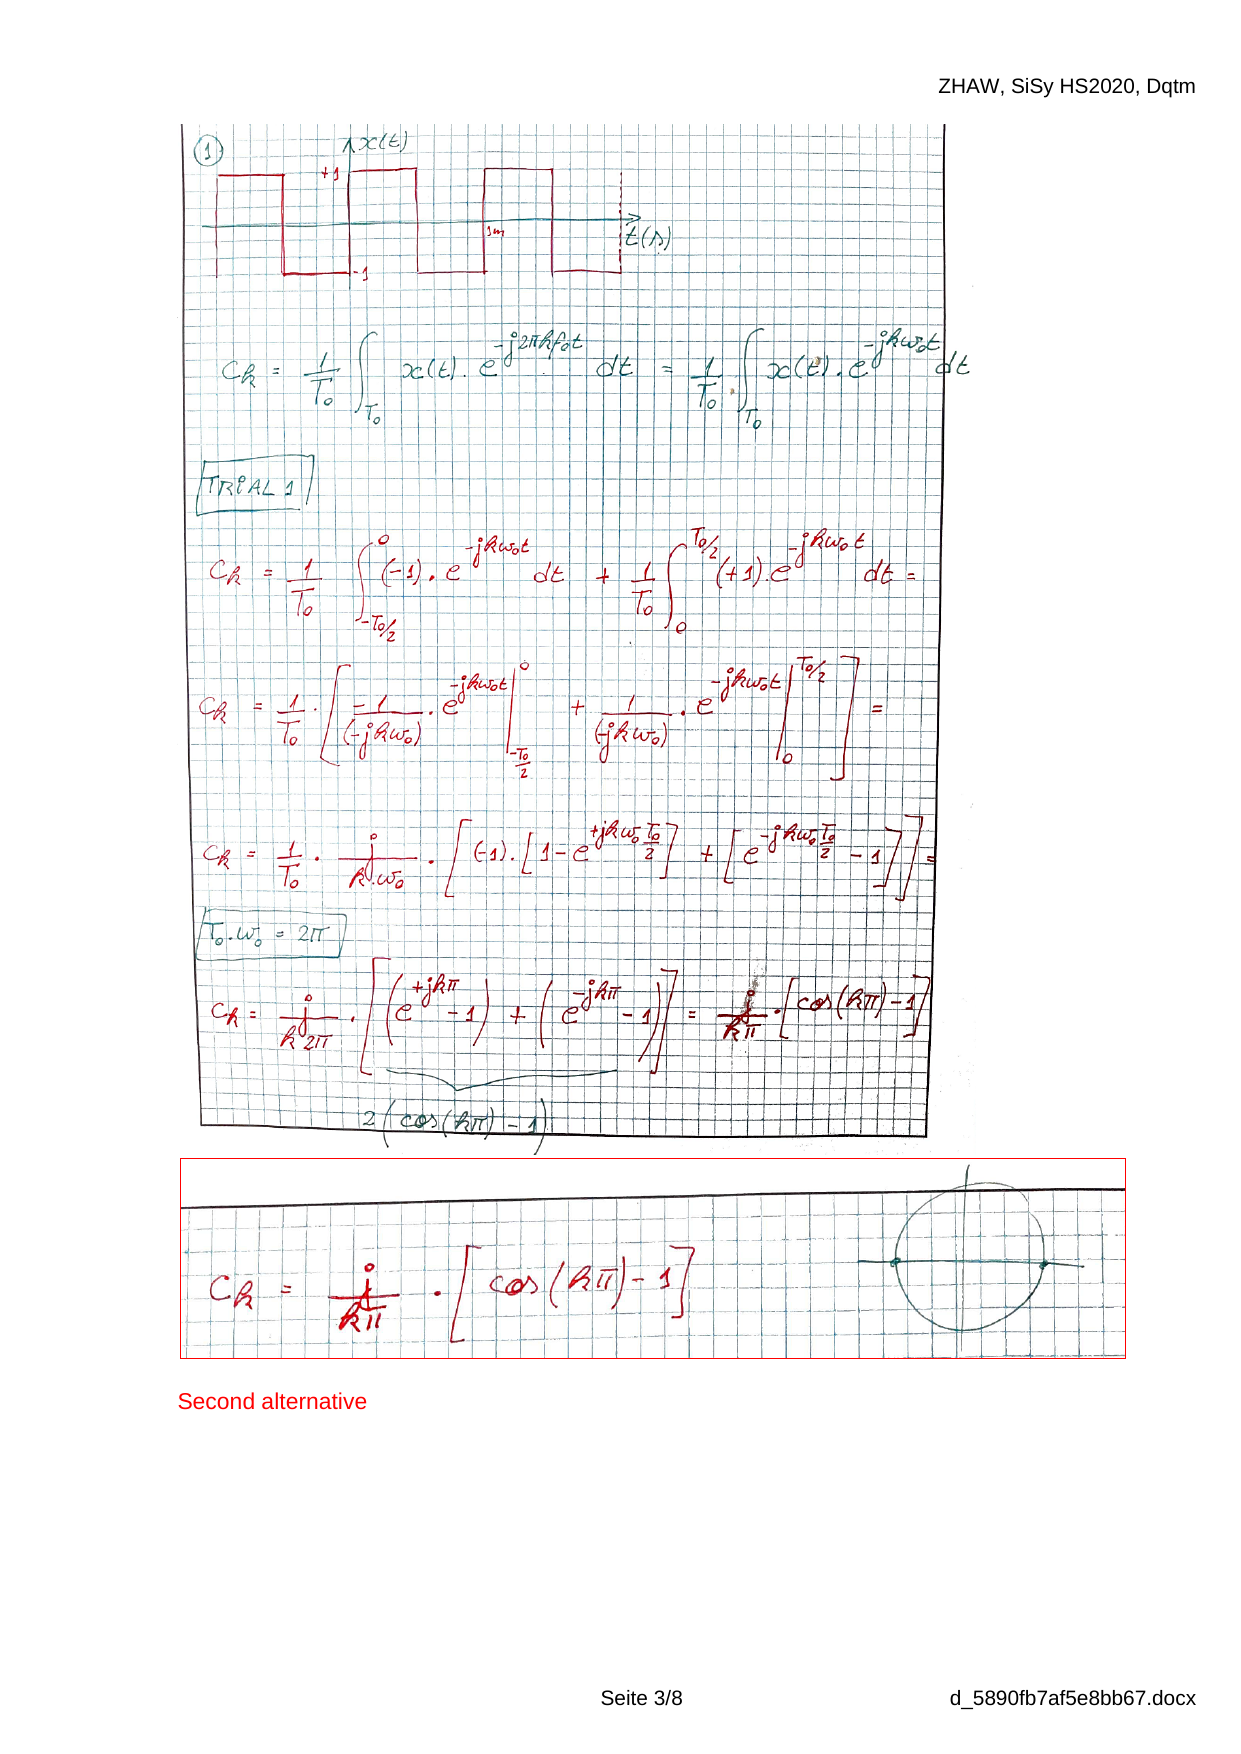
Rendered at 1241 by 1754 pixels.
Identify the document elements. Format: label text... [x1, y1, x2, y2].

text Second alternative [177, 1388, 1196, 1415]
picture [181, 1159, 1125, 1358]
picture [177, 124, 976, 1155]
